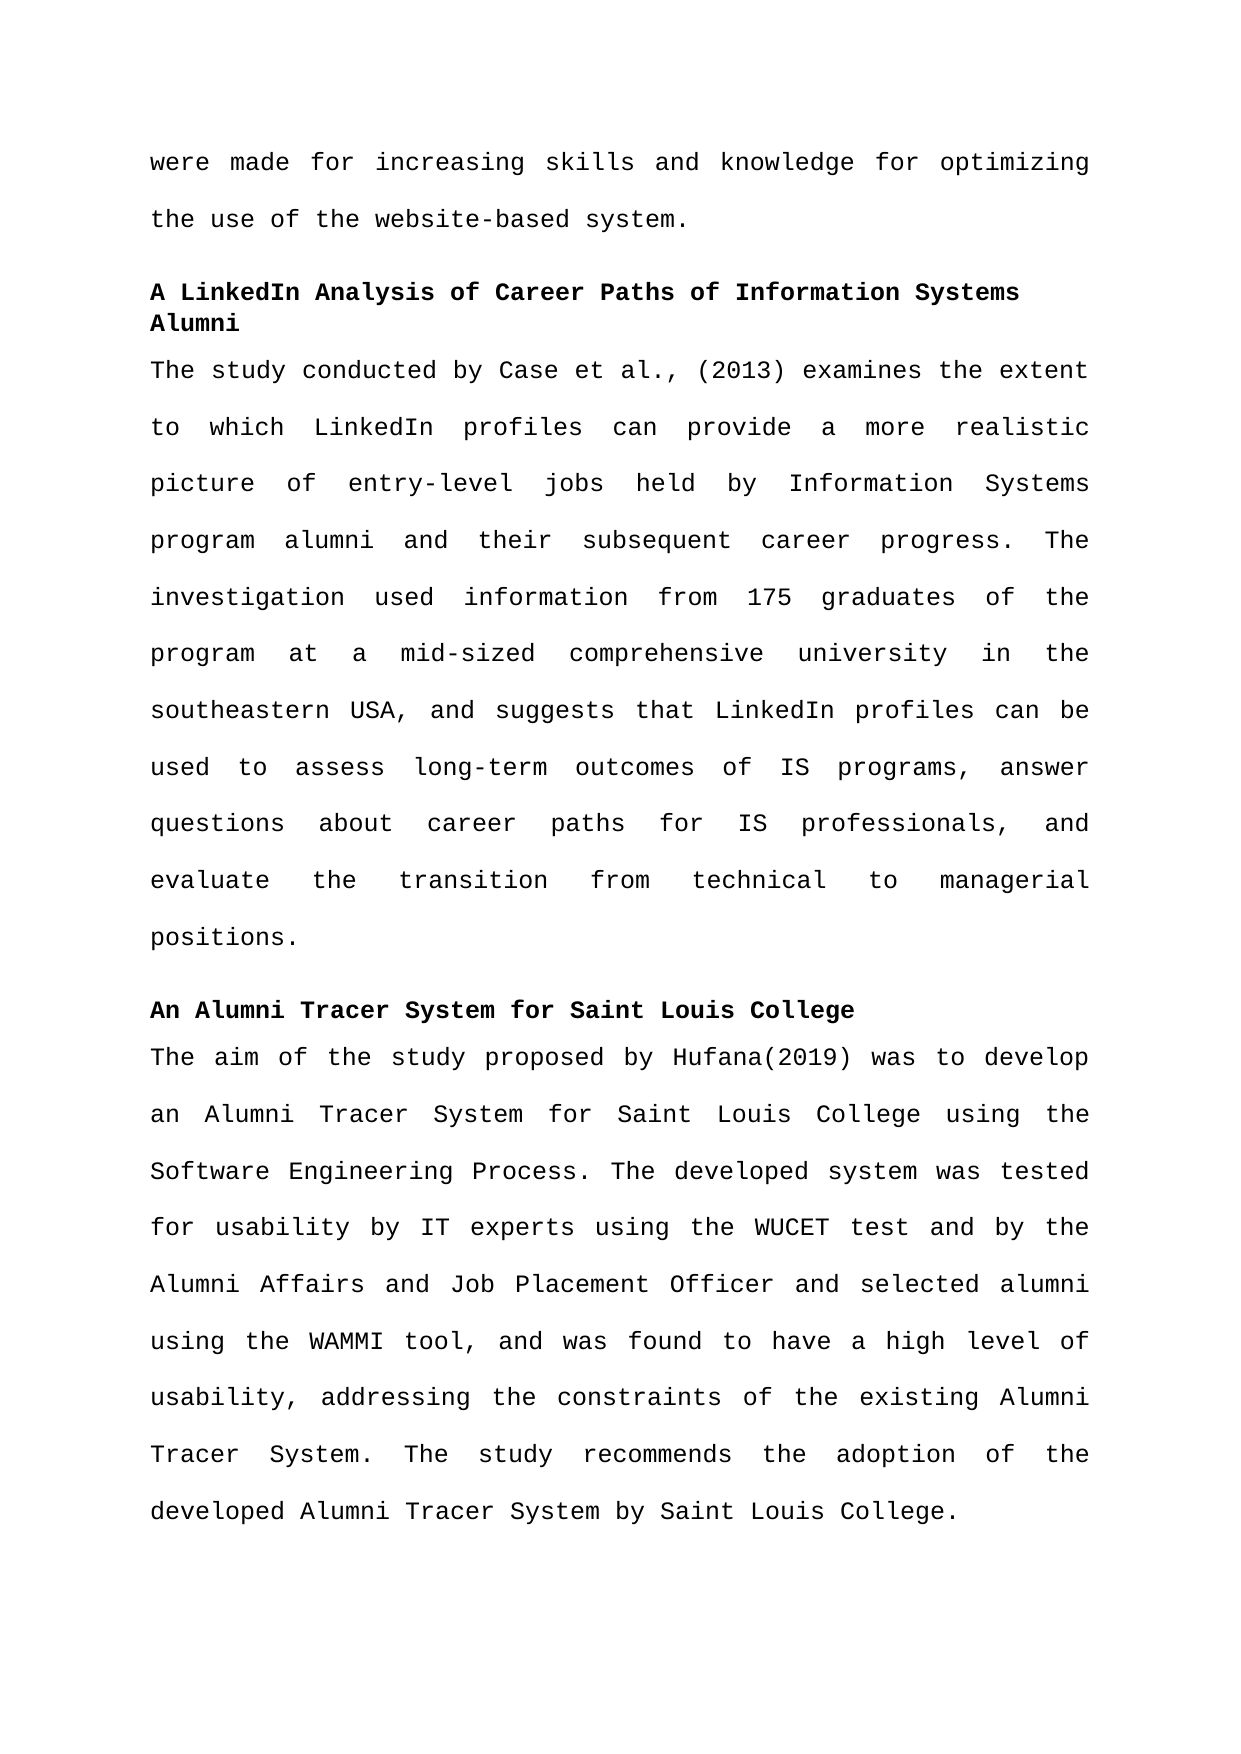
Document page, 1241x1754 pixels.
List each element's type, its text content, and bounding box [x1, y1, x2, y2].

text An Alumni Tracer System for Saint Louis College [150, 998, 1090, 1026]
text The aim of the study proposed by Hufana(2019) was to develop an Alumni Tracer System for Saint Louis College using the Software Engineering Process. The developed system was tested for usability by IT experts using the WUCET test and by the Alumni Affairs and Job Placement Officer and selected alumni using the WAMMI tool, and was found to have a high level of usability, addressing the constraints of the existing Alumni Tracer System. The study recommends the adoption of the developed Alumni Tracer System by Saint Louis College. [150, 1045, 1090, 1527]
text A LinkedIn Analysis of Career Paths of Information Systems Alumni [150, 280, 1090, 339]
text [150, 150, 1090, 235]
text The study conducted by Case et al., (2013) examines the extent to which LinkedIn profiles can provide a more realistic picture of entry-level jobs held by Information Systems program alumni and their subsequent career progress. The investigation used information from 175 graduates of the program at a mid-sized comprehensive university in the southeastern USA, and suggests that LinkedIn profiles can be used to assess long-term outcomes of IS programs, answer questions about career paths for IS professionals, and evaluate the transition from technical to managerial positions. [150, 358, 1090, 953]
